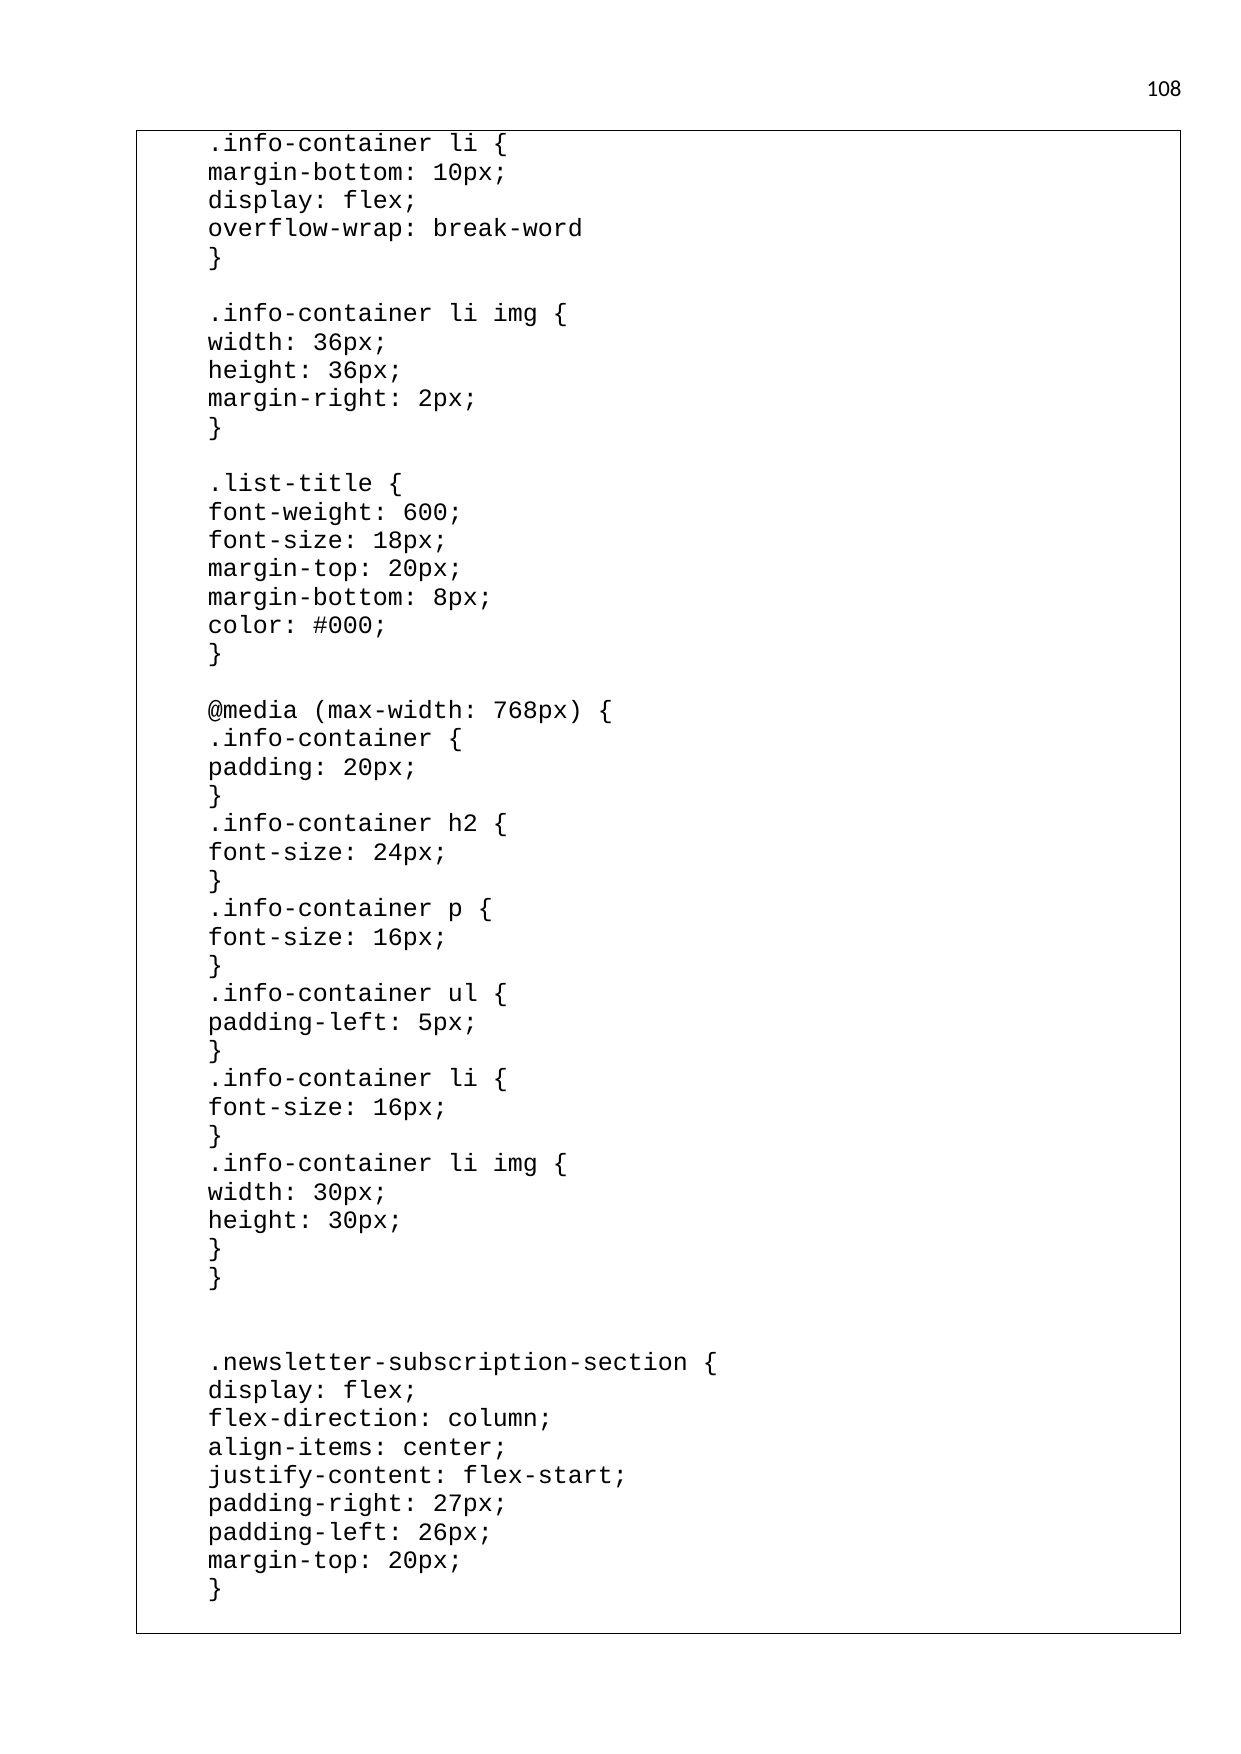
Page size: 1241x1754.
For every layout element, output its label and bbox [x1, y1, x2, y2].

table_header [137, 131, 1180, 1633]
